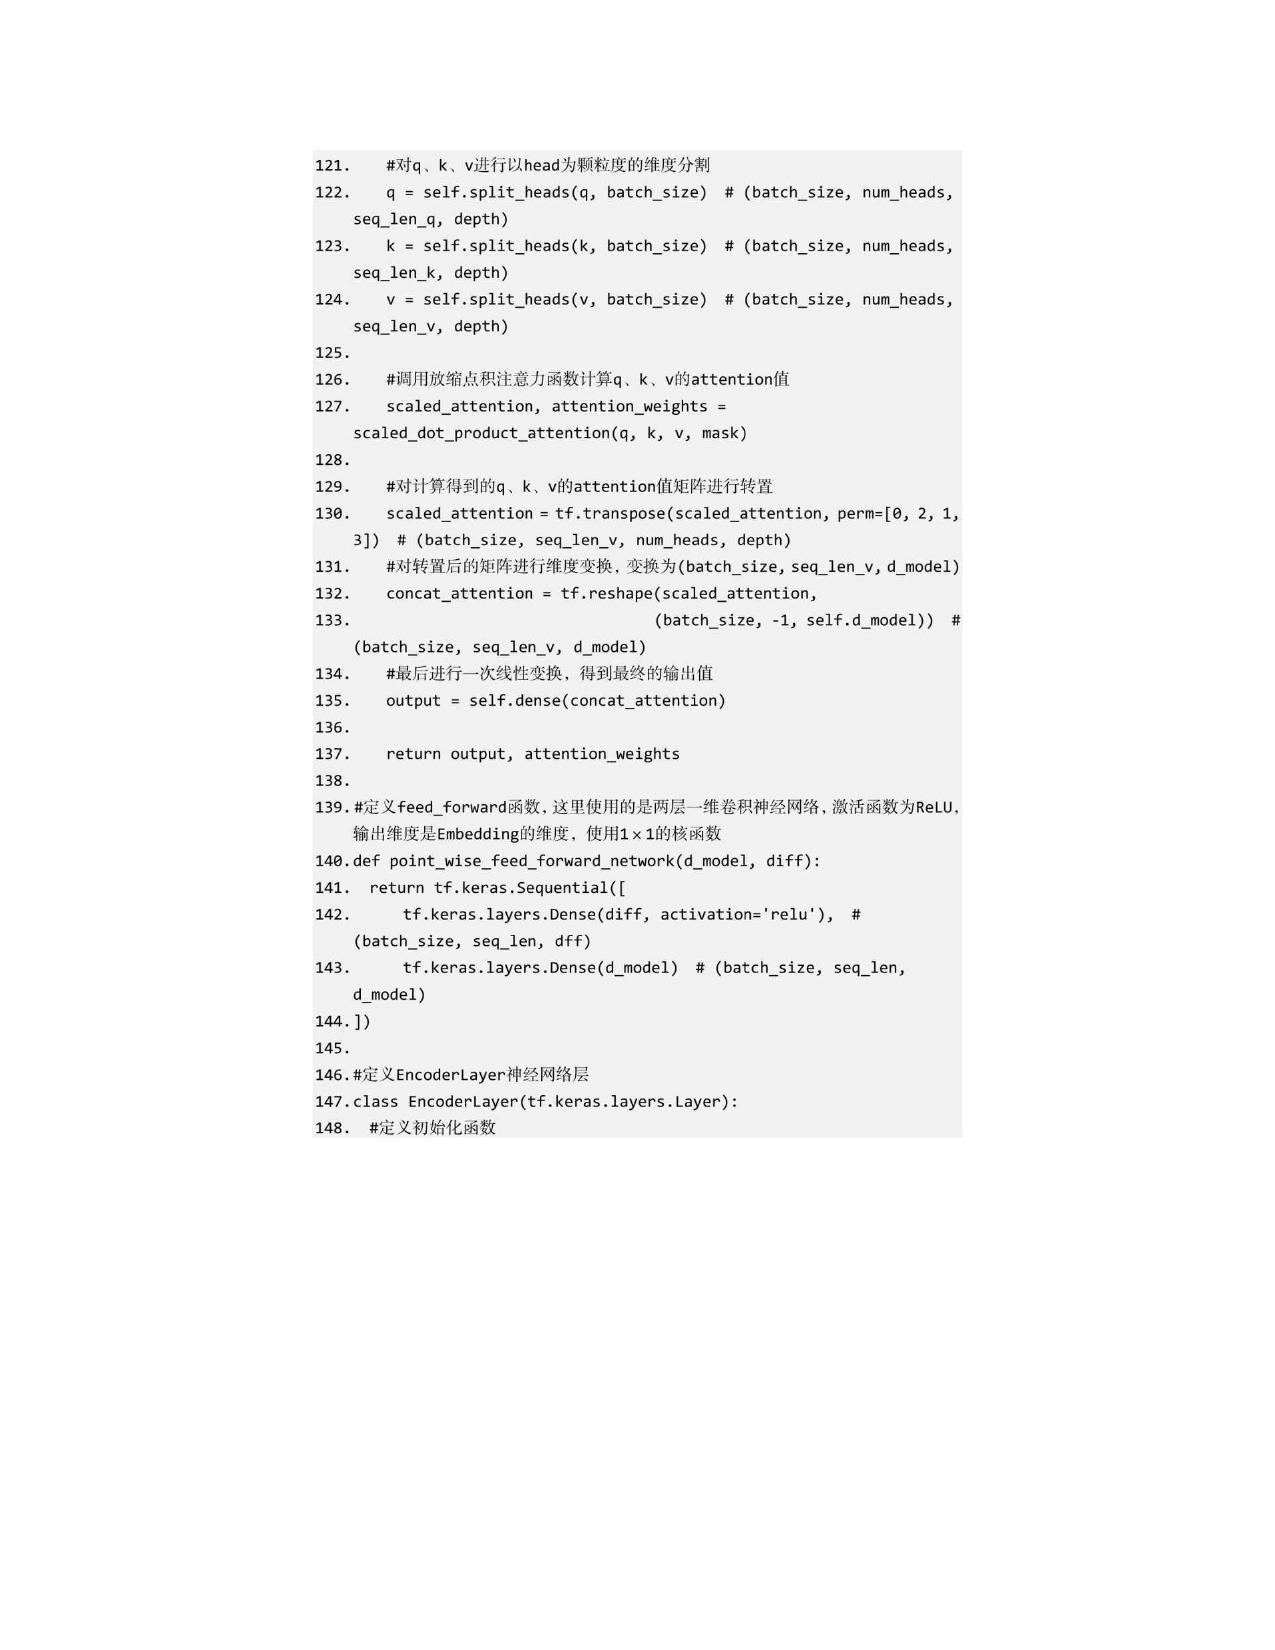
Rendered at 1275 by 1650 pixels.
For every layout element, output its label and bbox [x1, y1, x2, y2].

picture [312, 150, 963, 1138]
